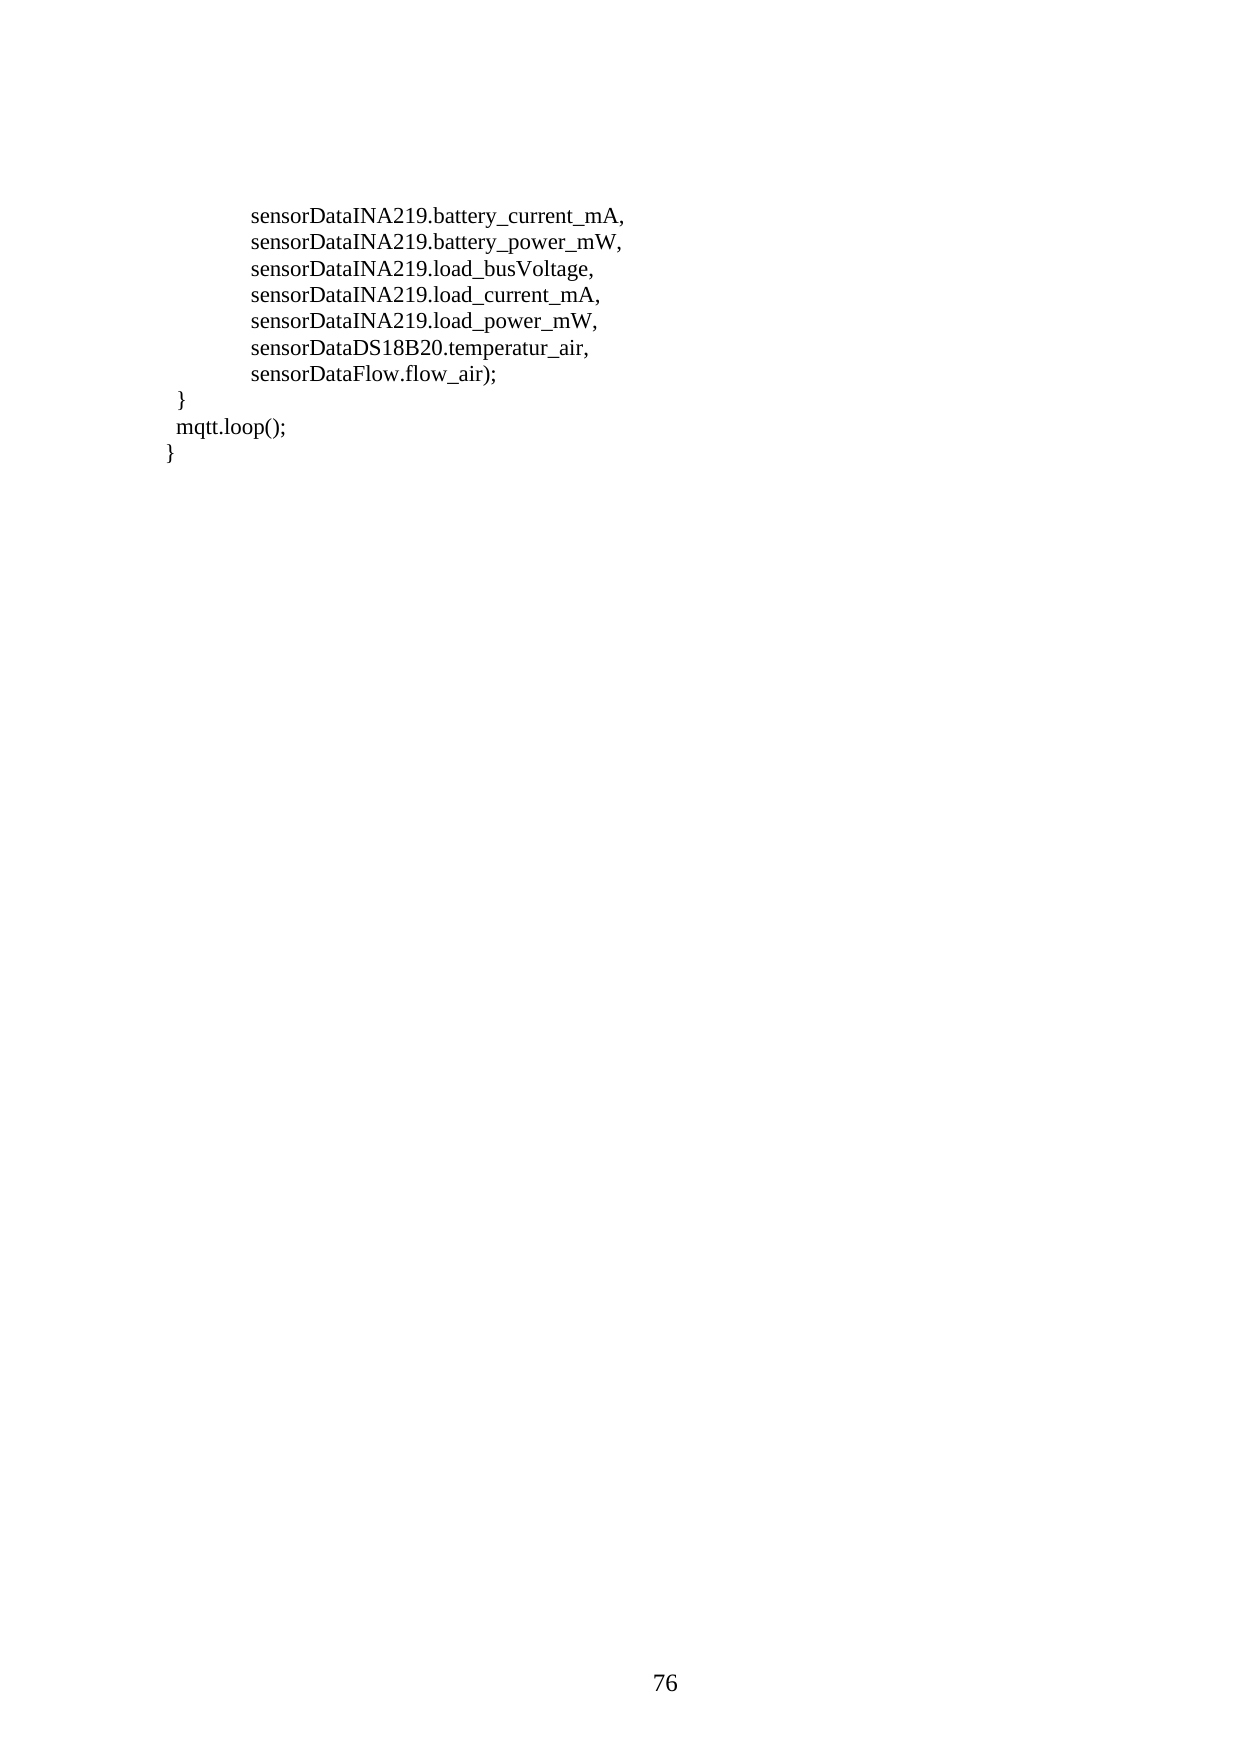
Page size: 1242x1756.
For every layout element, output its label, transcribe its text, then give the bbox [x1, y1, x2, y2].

text sensorDataINA219.battery_power_mW, [164, 228, 1094, 255]
text sensorDataFlow.flow_air); [164, 360, 1094, 387]
text sensorDataINA219.load_current_mA, [164, 281, 1094, 307]
text sensorDataINA219.load_power_mW, [164, 307, 1094, 334]
text sensorDataINA219.load_busVoltage, [164, 255, 1094, 281]
text } [164, 439, 1094, 466]
text sensorDataDS18B20.temperatur_air, [164, 334, 1094, 360]
text } [164, 387, 1094, 413]
text mqtt.loop(); [164, 413, 1094, 439]
text sensorDataINA219.battery_current_mA, [164, 202, 1094, 228]
